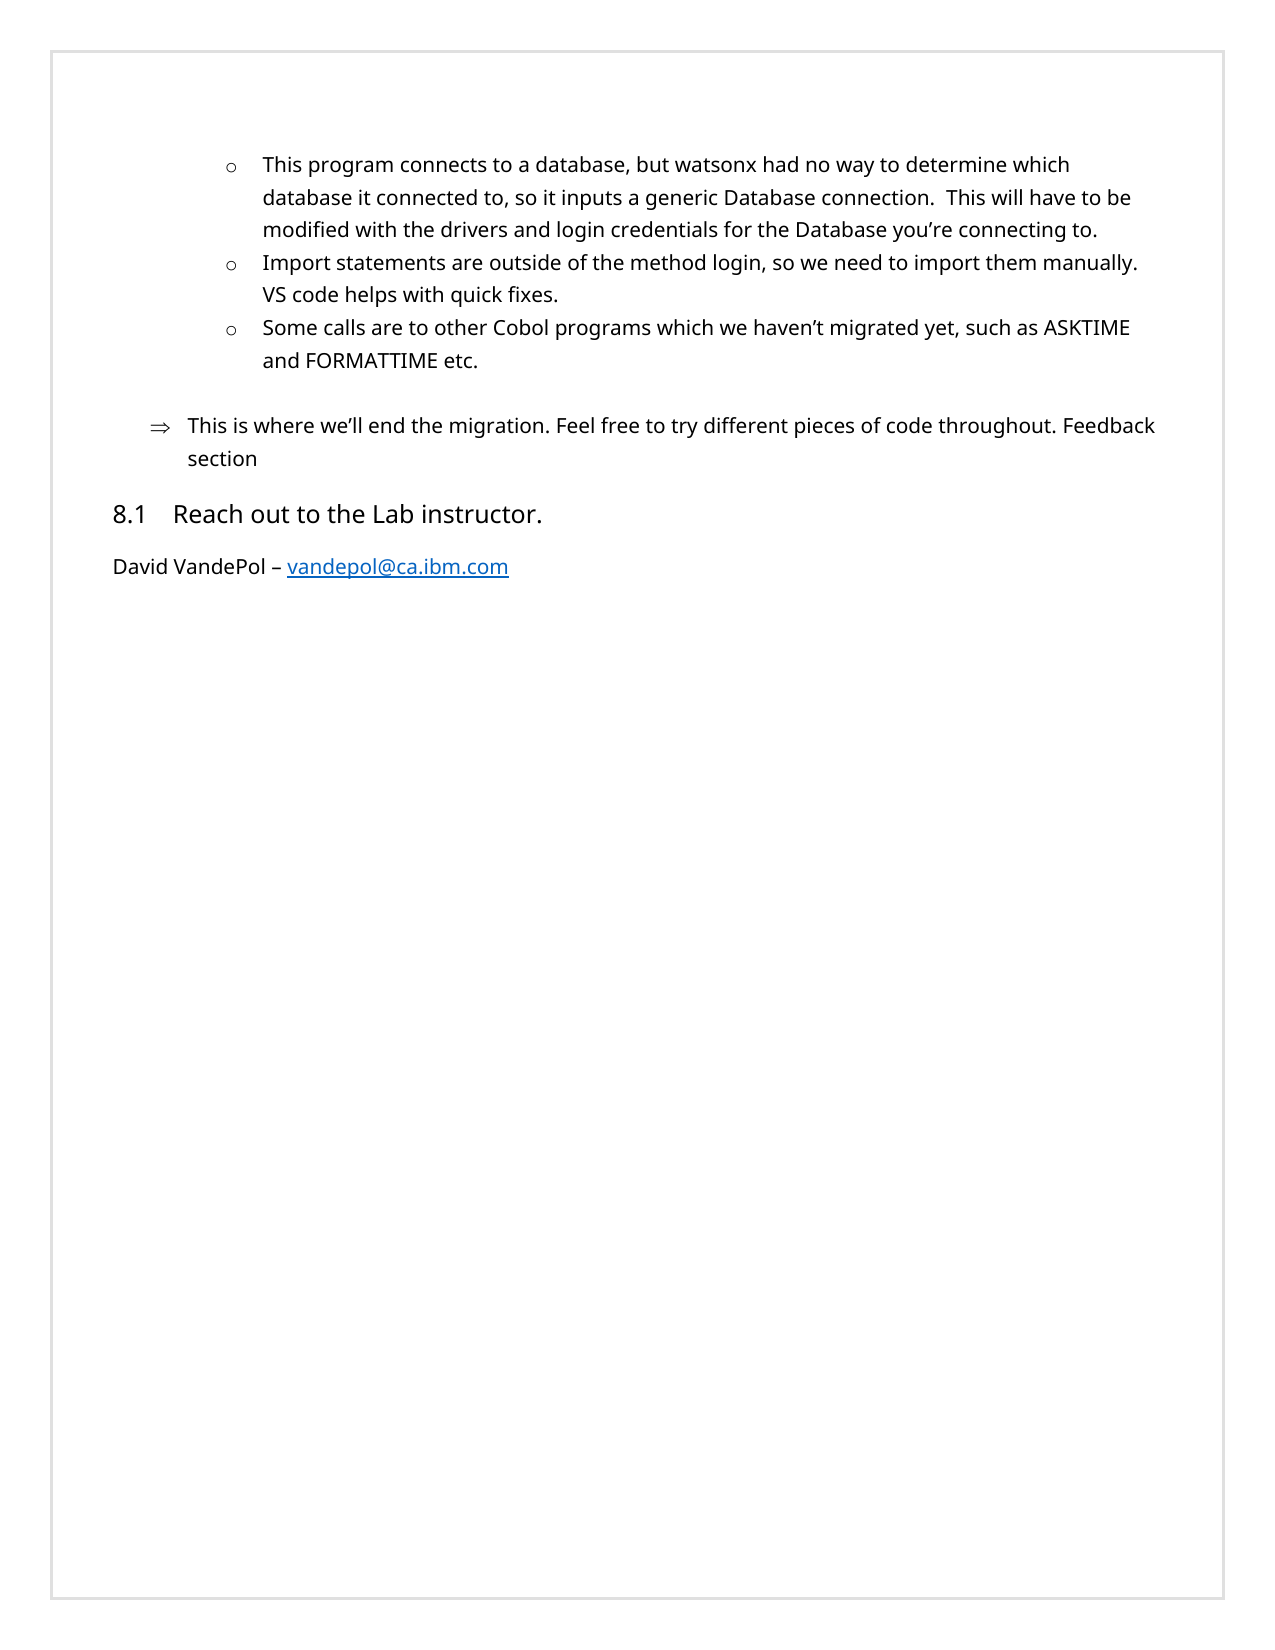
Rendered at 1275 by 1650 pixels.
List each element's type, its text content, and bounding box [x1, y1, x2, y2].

text David VandePol – vandepol@ca.ibm.com [112, 552, 1162, 581]
list This is where we’ll end the migration. Feel free to try different pieces of code throughout. Feedback section [150, 411, 1162, 472]
list Some calls are to other Cobol programs which we haven’t migrated yet, such as ASKTIME and FORMATTIME etc. [225, 313, 1162, 374]
list Import statements are outside of the method login, so we need to import them manually. VS code helps with quick fixes. [225, 248, 1162, 309]
subtitle Reach out to the Lab instructor. [112, 497, 1162, 531]
list This program connects to a database, but watsonx had no way to determine which database it connected to, so it inputs a generic Database connection. This will have to be modified with the drivers and login credentials for the Database you’re connecting to. [225, 150, 1162, 244]
